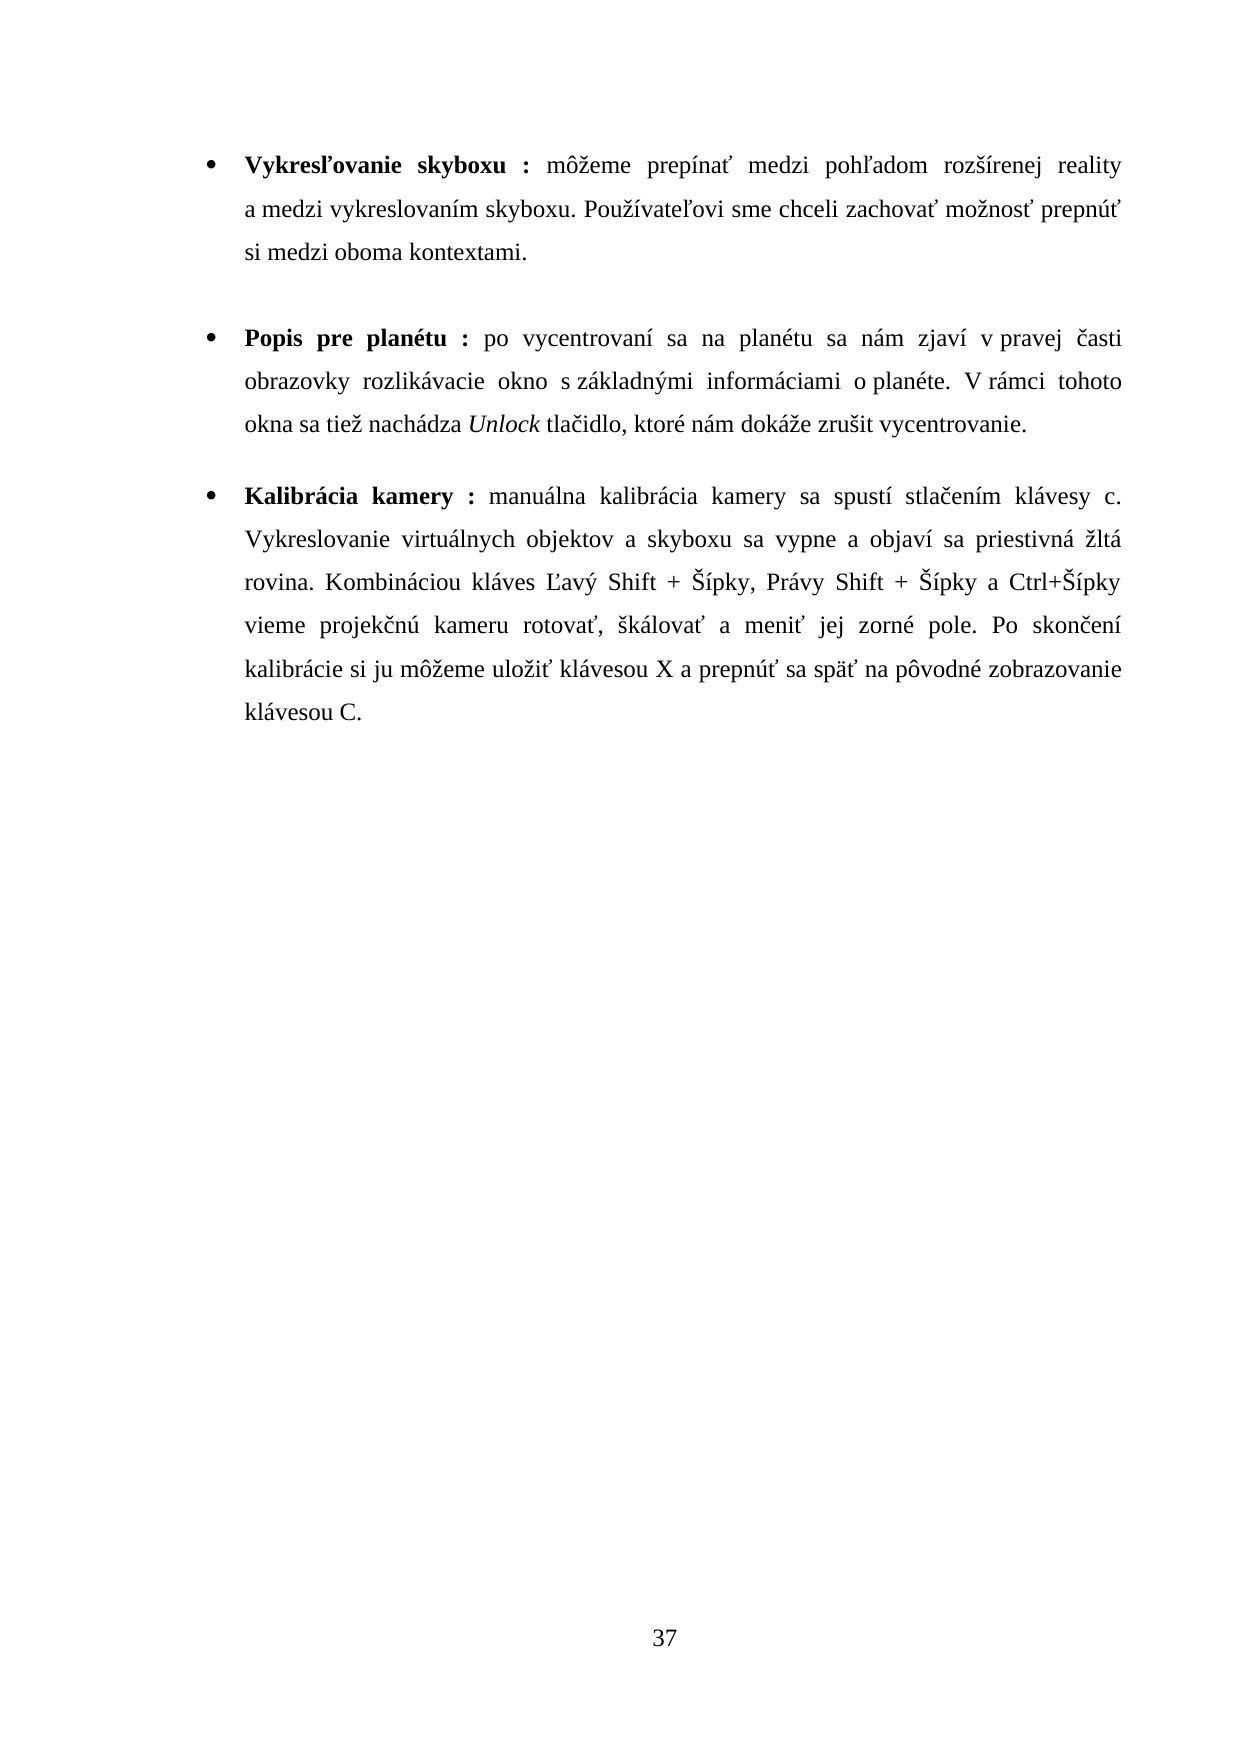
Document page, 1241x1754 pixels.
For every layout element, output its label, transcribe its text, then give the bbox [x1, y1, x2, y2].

list Vykresľovanie skyboxu : môžeme prepínať medzi pohľadom rozšírenej reality a medzi vykreslovaním skyboxu. Používateľovi sme chceli zachovať možnosť prepnúť si medzi oboma kontextami. [207, 151, 1122, 266]
list Kalibrácia kamery : manuálna kalibrácia kamery sa spustí stlačením klávesy c. Vykreslovanie virtuálnych objektov a skyboxu sa vypne a objaví sa priestivná žltá rovina. Kombináciou kláves Ľavý Shift + Šípky, Právy Shift + Šípky a Ctrl+Šípky vieme projekčnú kameru rotovať, škálovať a meniť jej zorné pole. Po skončení kalibrácie si ju môžeme uložiť klávesou X a prepnúť sa späť na pôvodné zobrazovanie klávesou C. [207, 481, 1122, 726]
list Popis pre planétu : po vycentrovaní sa na planétu sa nám zjaví v pravej časti obrazovky rozlikávacie okno s základnými informáciami o planéte. V rámci tohoto okna sa tiež nachádza Unlock tlačidlo, ktoré nám dokáže zrušit vycentrovanie. [207, 323, 1122, 438]
